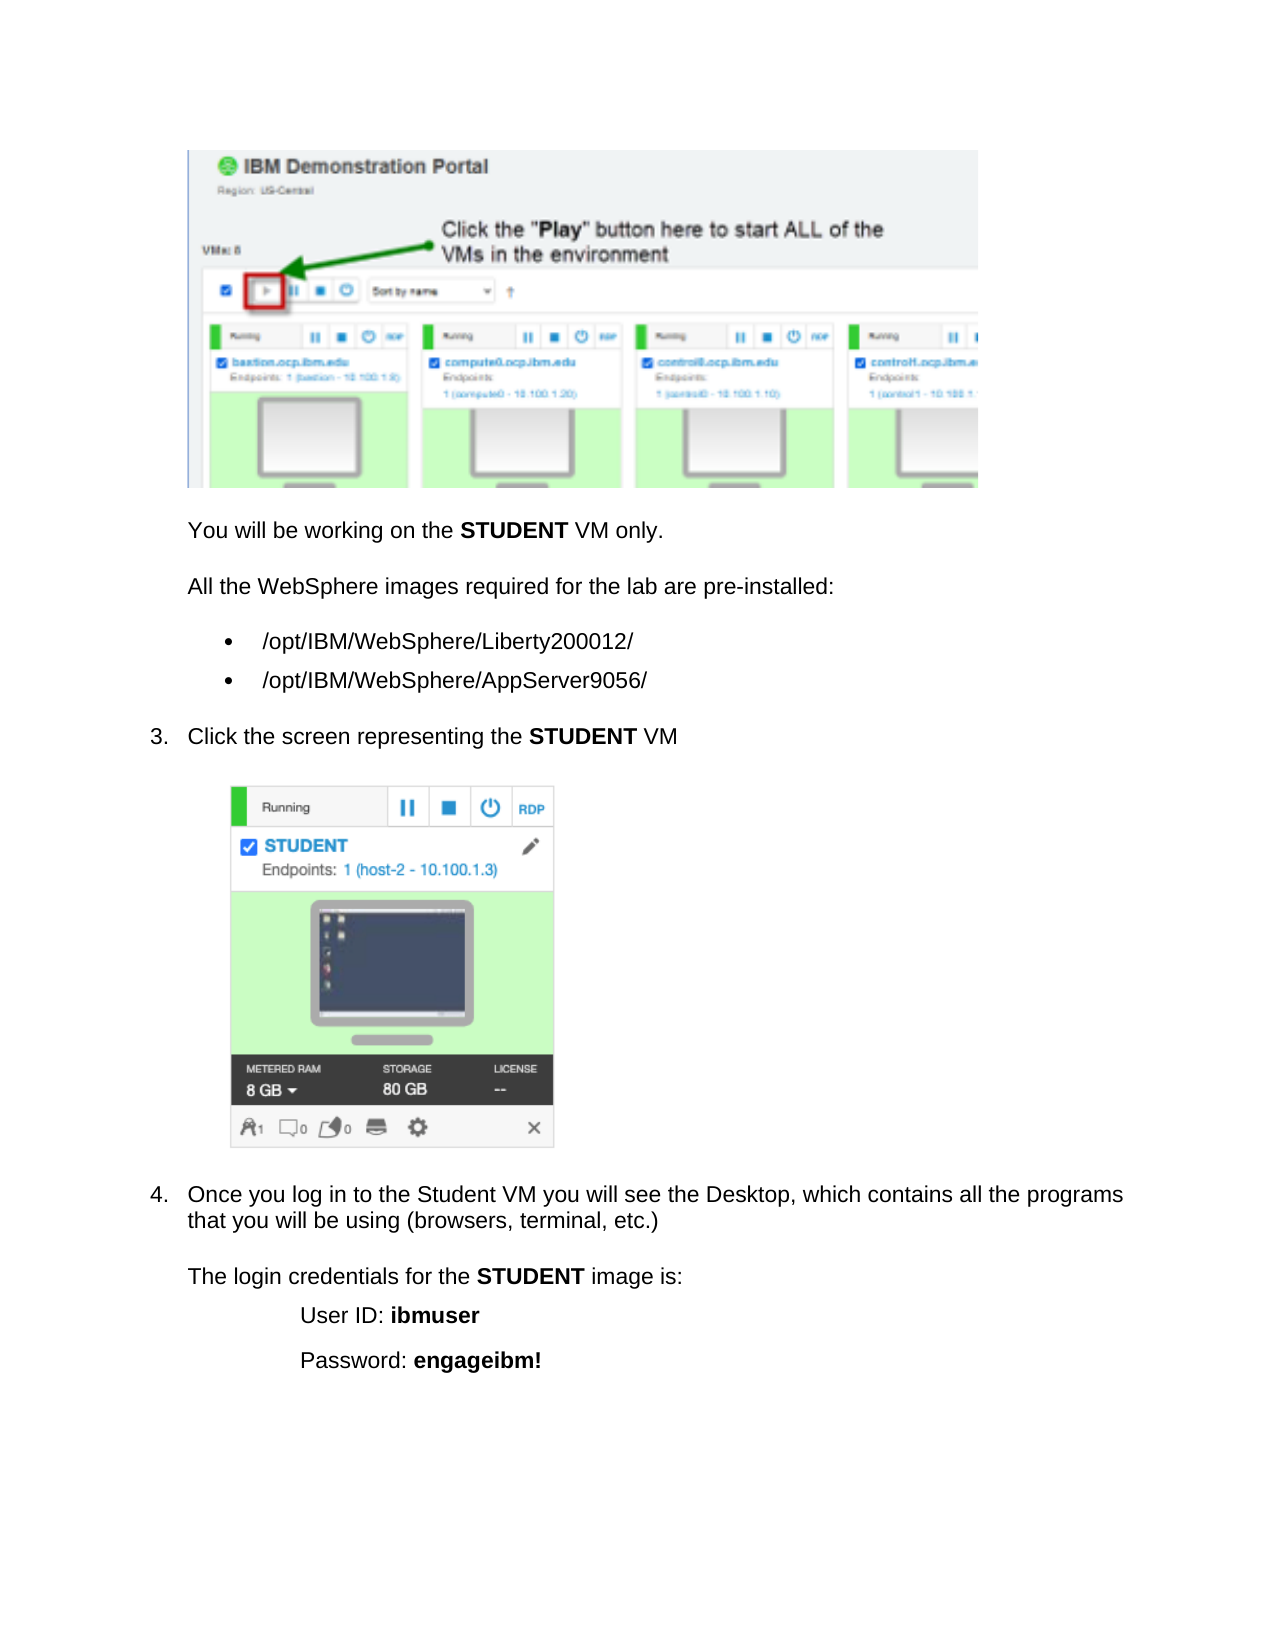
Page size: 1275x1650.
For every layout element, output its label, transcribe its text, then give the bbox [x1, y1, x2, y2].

picture [225, 778, 561, 1152]
list Click the screen representing the STUDENT VM [150, 723, 1125, 749]
picture [187, 150, 979, 488]
text The login credentials for the STUDENT image is: [187, 1263, 1125, 1289]
list /opt/IBM/WebSphere/Liberty200012/ [225, 628, 1125, 654]
text You will be working on the STUDENT VM only. [187, 517, 1125, 543]
text User ID: ibmuser [300, 1302, 1125, 1328]
list Once you log in to the Student VM you will see the Desktop, which contains all the programs that you will be using (browsers, terminal, etc.) [150, 1181, 1125, 1233]
text Password: engageibm! [300, 1347, 1125, 1373]
list /opt/IBM/WebSphere/AppServer9056/ [225, 667, 1125, 693]
text All the WebSphere images required for the lab are pre-installed: [187, 573, 1125, 599]
